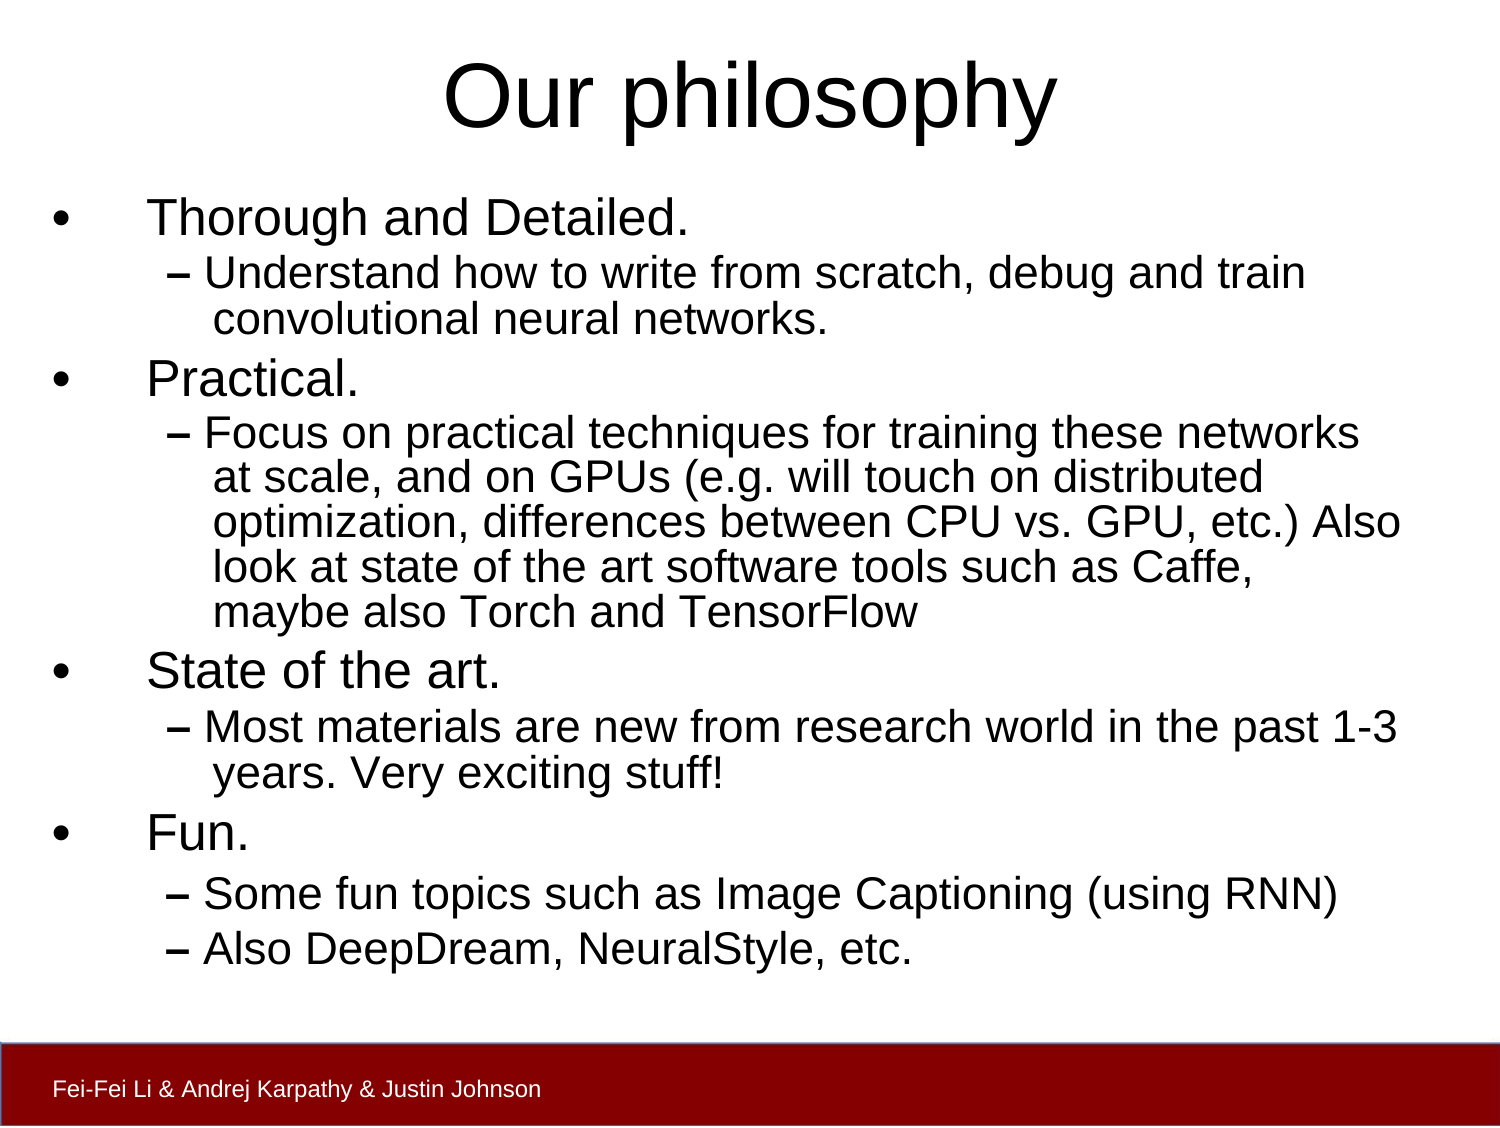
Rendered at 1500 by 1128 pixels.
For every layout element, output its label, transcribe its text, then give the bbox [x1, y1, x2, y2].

text Fei-Fei Li & Andrej Karpathy & Justin Johnson [52, 1075, 760, 1102]
text – Most materials are new from research world in the past 1-3 years. Very exciting stuff! [166, 706, 1408, 798]
text – Focus on practical techniques for training these networks at scale, and on GPUs (e.g. will touch on distributed optimization, differences between CPU vs. GPU, etc.) Also look at state of the art software tools such as Caffe, maybe also Torch and TensorFlow [166, 413, 1404, 637]
list State of the art. [52, 640, 1408, 700]
list Fun. [52, 801, 1408, 861]
text – Also DeepDream, NeuralStyle, etc. [164, 921, 1408, 974]
text – Understand how to write from scratch, debug and train convolutional neural networks. [166, 252, 1317, 344]
list Thorough and Detailed. [52, 186, 1408, 246]
text Our philosophy [52, 41, 1448, 146]
picture [0, 1038, 1500, 1126]
text – Some fun topics such as Image Captioning (using RNN) [164, 867, 1408, 919]
list Practical. [52, 347, 1408, 407]
